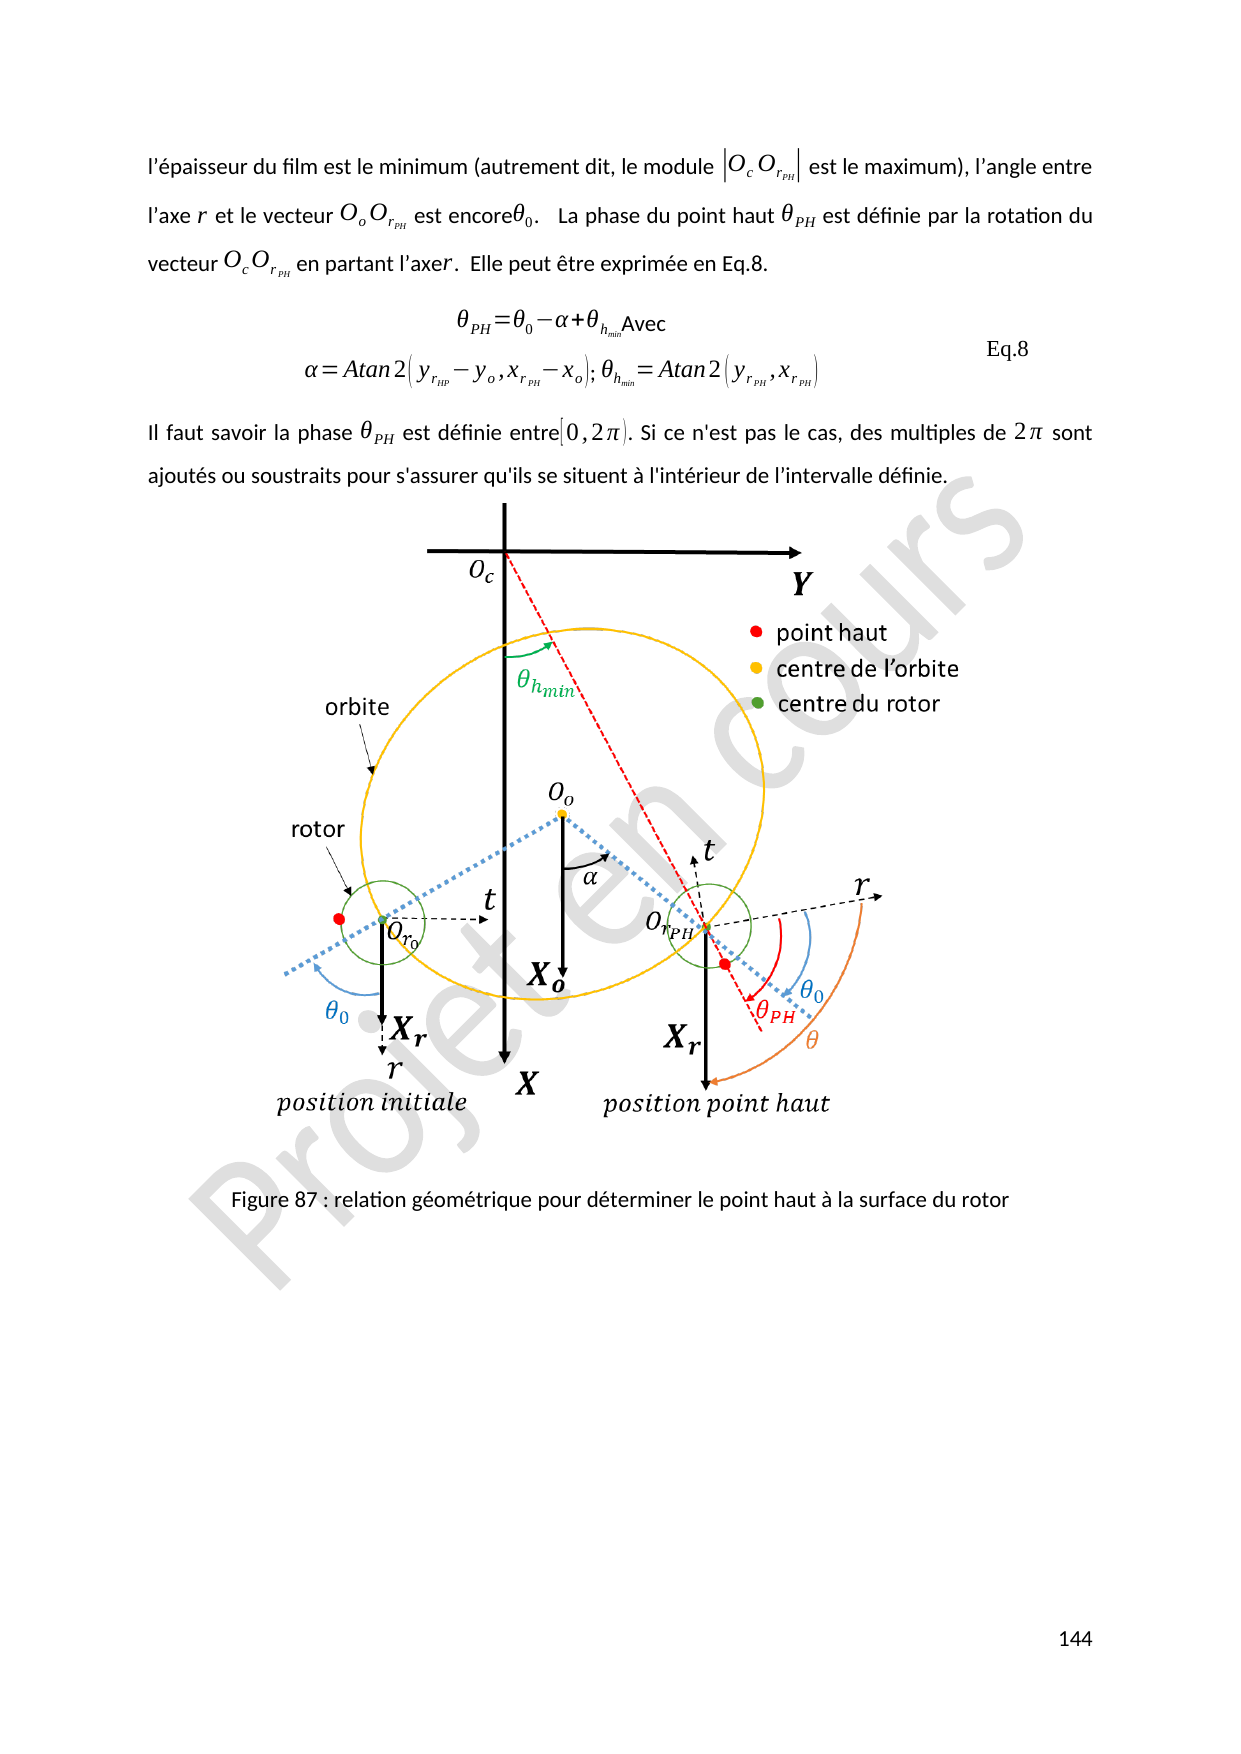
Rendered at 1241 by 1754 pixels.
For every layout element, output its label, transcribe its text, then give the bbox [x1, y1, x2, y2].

text Il faut savoir la phase est définie entre. Si ce n'est pas le cas, des multiples de sont ajoutés ou soustraits pour s'assurer qu'ils se situent à l'intérieur de l’intervalle définie. [148, 416, 1093, 490]
table_header Avec ; [148, 294, 975, 416]
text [148, 148, 1093, 279]
table_header [975, 294, 1089, 416]
picture [264, 503, 976, 1129]
